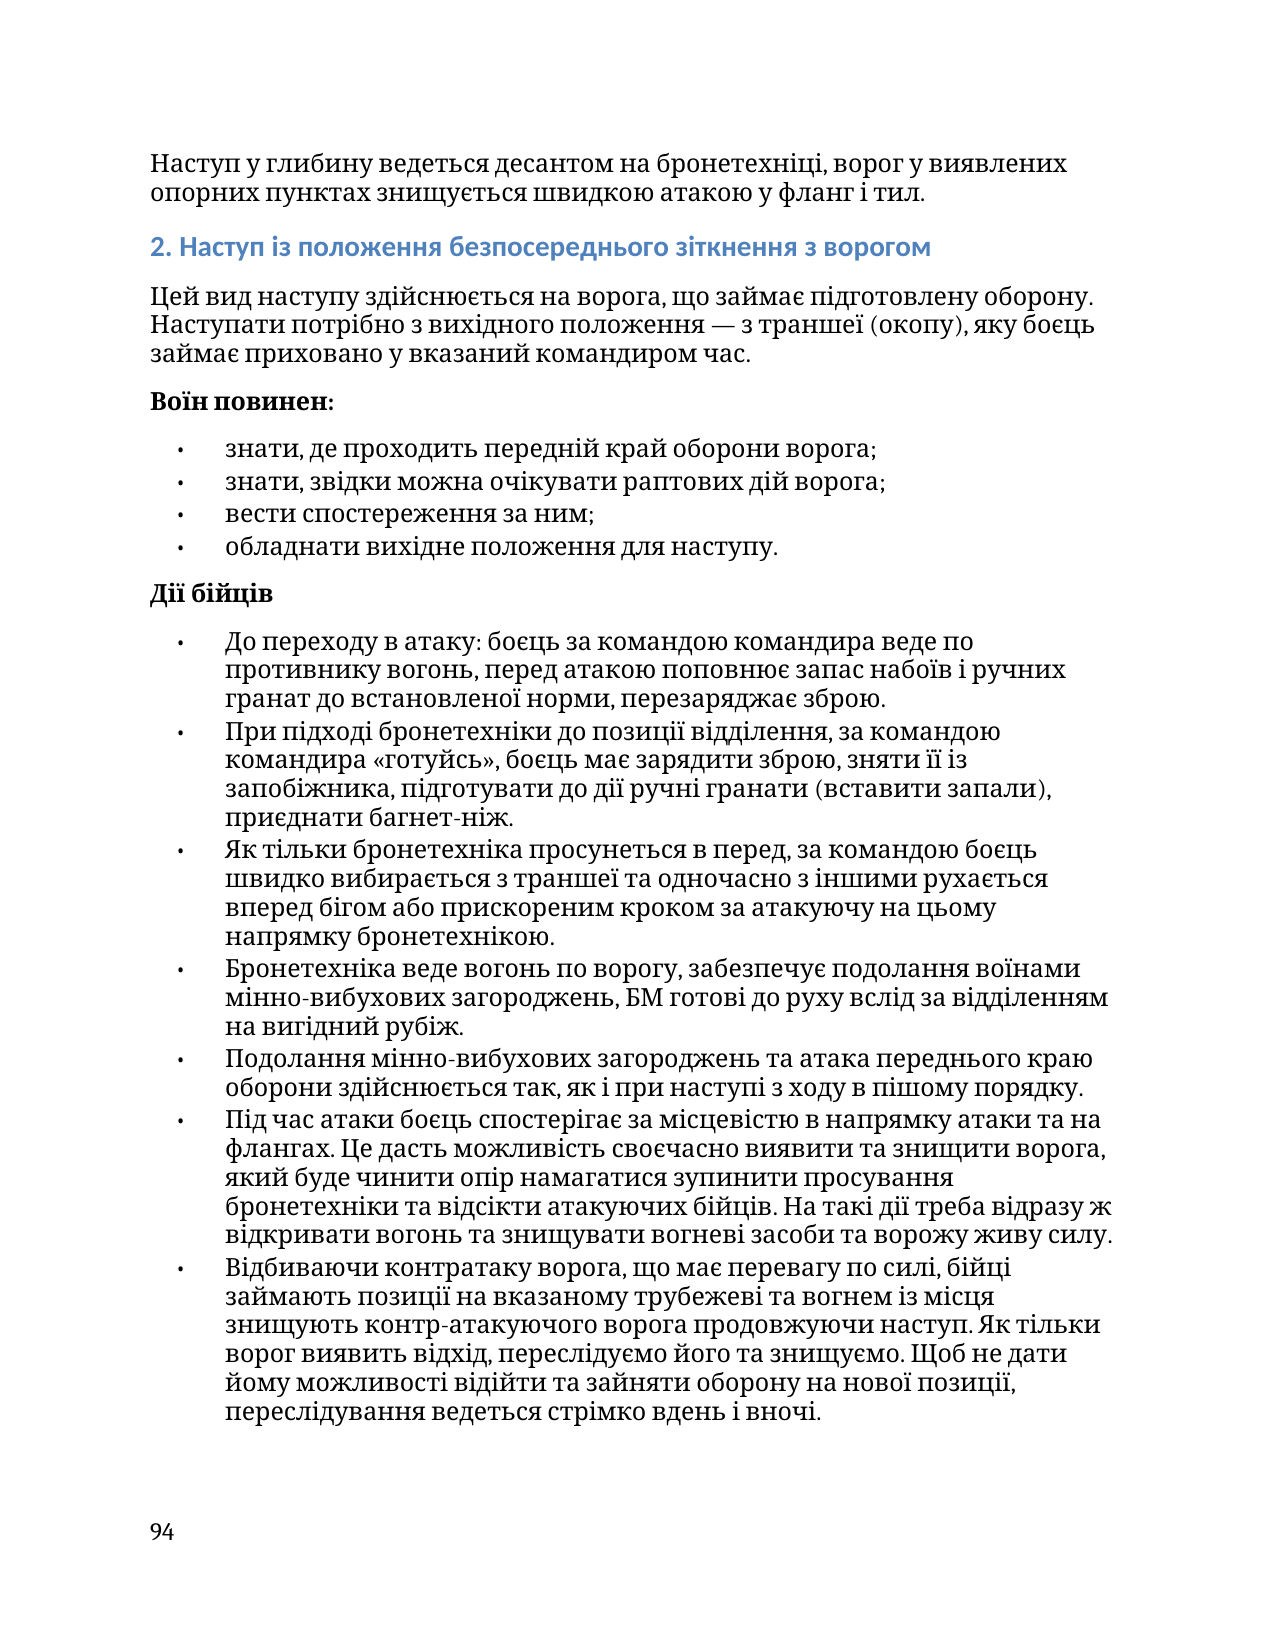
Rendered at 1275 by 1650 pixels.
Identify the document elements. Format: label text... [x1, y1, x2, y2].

text Наступ у глибину ведеться десантом на бронетехніці, ворог у виявлених опорних пунктах знищується швидкою атакою у фланг і тил. [150, 150, 1125, 207]
list Бронетехніка веде вогонь по ворогу, забезпечує подолання воїнами мінно-вибухових загороджень, БМ готові до руху вслід за відділенням на вигідний рубіж. [175, 955, 1125, 1041]
text Воїн повинен: [150, 388, 1125, 416]
subtitle 2. Наступ із положення безпосереднього зіткнення з ворогом [150, 228, 1125, 264]
text Цей вид наступу здійснюється на ворога, що займає підготовлену оборону. Наступати потрібно з вихідного положення — з траншеї (окопу), яку боєць займає приховано у вказаний командиром час. [150, 283, 1125, 369]
list Подолання мінно-вибухових загороджень та атака переднього краю оборони здійснюється так, як і при наступі з ходу в пішому порядку. [175, 1045, 1125, 1103]
list При підході бронетехніки до позиції відділення, за командою командира «готуйсь», боєць має зарядити зброю, зняти її із запобіжника, підготувати до дії ручні гранати (вставити запали), приєднати багнет-ніж. [175, 718, 1125, 833]
list вести спостереження за ним; [175, 500, 1125, 529]
list знати, звідки можна очікувати раптових дій ворога; [175, 468, 1125, 496]
list Під час атаки боєць спостерігає за місцевістю в напрямку атаки та на флангах. Це дасть можливість своєчасно виявити та знищити ворога, який буде чинити опір намагатися зупинити просування бронетехніки та відсікти атакуючих бійців. На такі дії треба відразу ж відкривати вогонь та знищувати вогневі засоби та ворожу живу силу. [175, 1106, 1125, 1250]
list До переходу в атаку: боєць за командою командира веде по противнику вогонь, перед атакою поповнює запас набоїв і ручних гранат до встановленої норми, перезаряджає зброю. [175, 628, 1125, 714]
list знати, де проходить передній край оборони ворога; [175, 435, 1125, 464]
list Відбиваючи контратаку ворога, що має перевагу по силі, бійці займають позиції на вказаному трубежеві та вогнем із місця знищують контр-атакуючого ворога продовжуючи наступ. Як тільки ворог виявить відхід, переслідуємо його та знищуємо. Щоб не дати йому можливості відійти та зайняти оборону на нової позиції, переслідування ведеться стрімко вдень і вночі. [175, 1254, 1125, 1426]
list Як тільки бронетехніка просунеться в перед, за командою боєць швидко вибирається з траншеї та одночасно з іншими рухається вперед бігом або прискореним кроком за атакуючу на цьому напрямку бронетехнікою. [175, 836, 1125, 951]
list обладнати вихідне положення для наступу. [175, 533, 1125, 561]
text Дії бійців [150, 580, 1125, 609]
